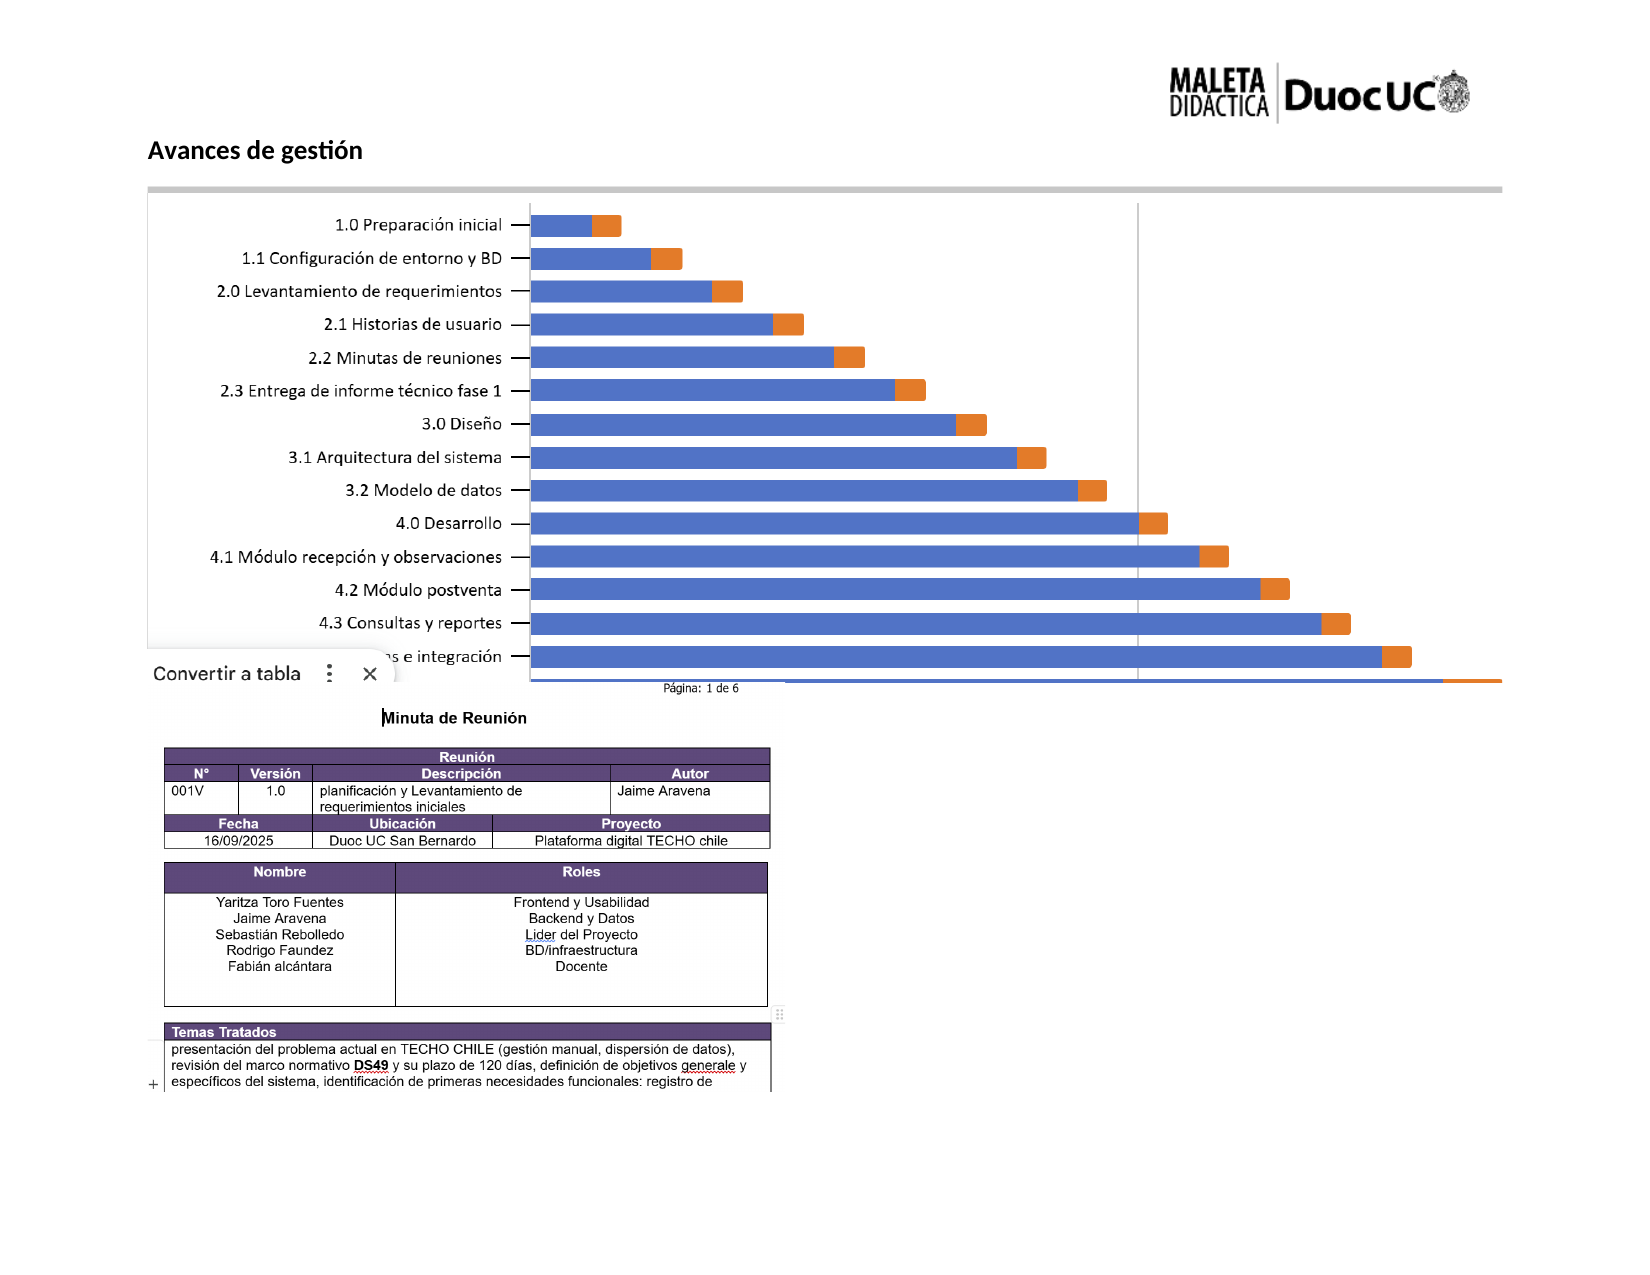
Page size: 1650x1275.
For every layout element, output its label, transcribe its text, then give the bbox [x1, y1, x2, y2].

picture [1137, 39, 1503, 145]
text Avances de gestión [148, 133, 1502, 166]
picture [147, 166, 1503, 1092]
